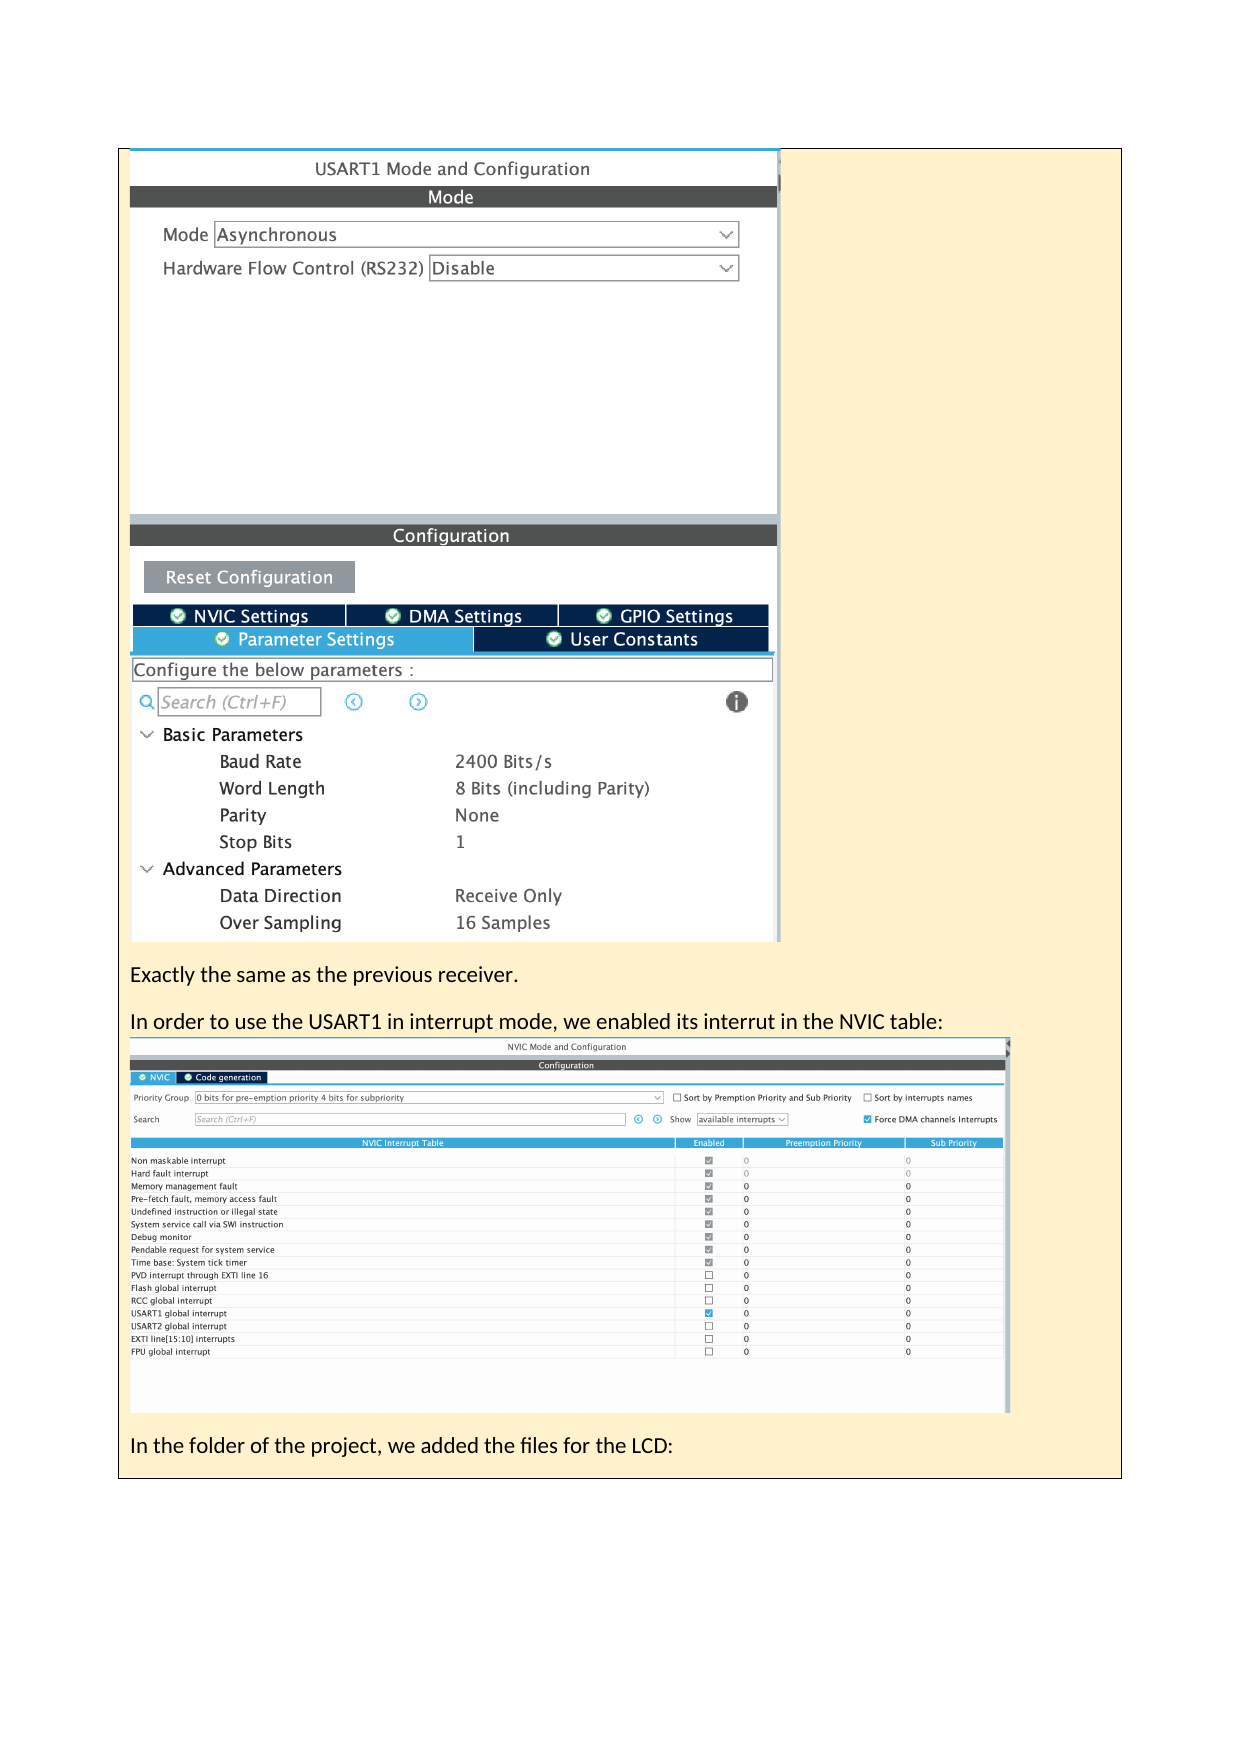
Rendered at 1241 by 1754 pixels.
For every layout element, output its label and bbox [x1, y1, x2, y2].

table_cell [119, 149, 1121, 1478]
picture [129, 148, 781, 942]
picture [129, 1037, 1011, 1413]
